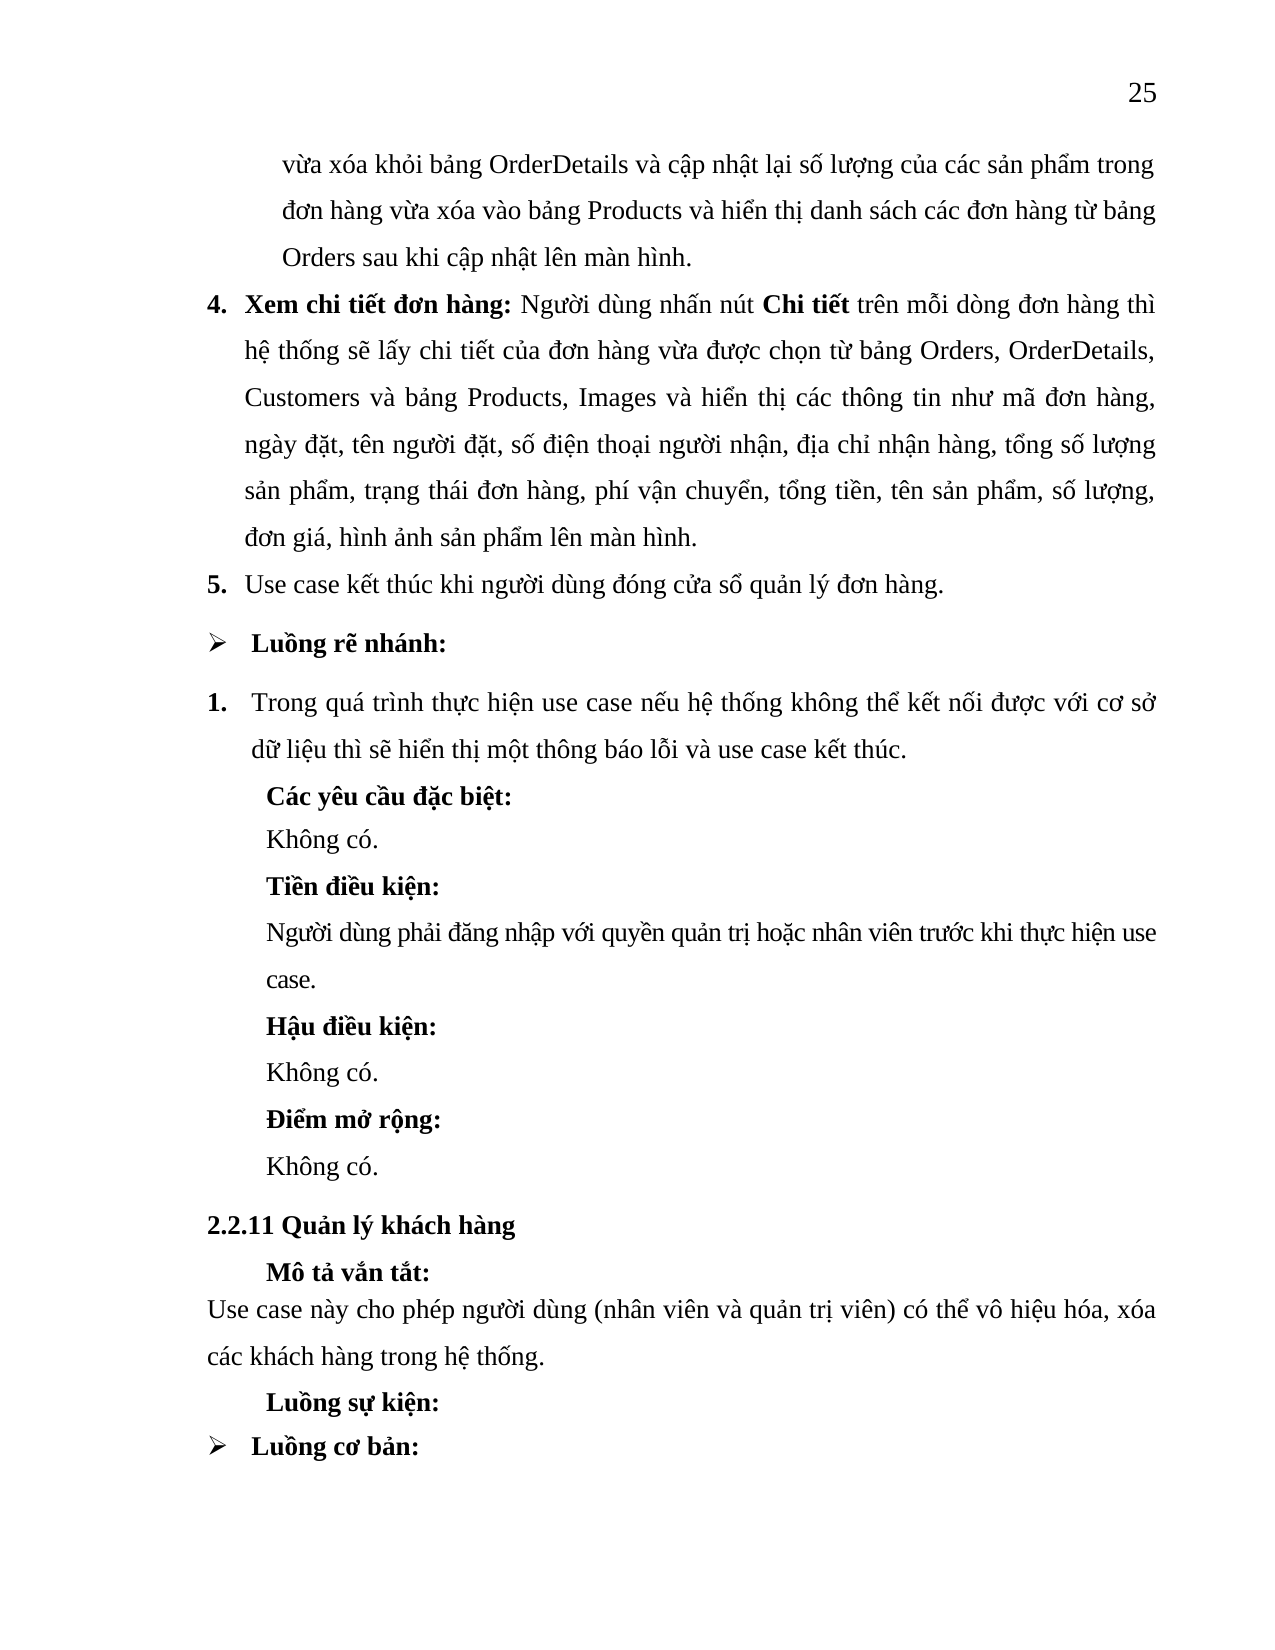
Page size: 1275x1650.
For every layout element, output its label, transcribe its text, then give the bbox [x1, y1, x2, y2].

text Use case này cho phép người dùng (nhân viên và quản trị viên) có thể vô hiệu hóa, xóa các khách hàng trong hệ thống. [207, 1293, 1157, 1371]
list Use case kết thúc khi người dùng đóng cửa sổ quản lý đơn hàng. [207, 568, 1157, 599]
text Hậu điều kiện: [207, 1010, 1157, 1041]
text Các yêu cầu đặc biệt: [207, 779, 1157, 811]
text Không có. [266, 1057, 1157, 1088]
text Không có. [266, 1150, 1157, 1181]
list Xem chi tiết đơn hàng: Người dùng nhấn nút Chi tiết trên mỗi dòng đơn hàng thì hệ thống sẽ lấy chi tiết của đơn hàng vừa được chọn từ bảng Orders, OrderDetails, Customers và bảng Products, Images và hiển thị các thông tin như mã đơn hàng, ngày đặt, tên người đặt, số điện thoại người nhận, địa chỉ nhận hàng, tổng số lượng sản phẩm, trạng thái đơn hàng, phí vận chuyển, tổng tiền, tên sản phẩm, số lượng, đơn giá, hình ảnh sản phẩm lên màn hình. [207, 288, 1157, 552]
list Trong quá trình thực hiện use case nếu hệ thống không thể kết nối được với cơ sở dữ liệu thì sẽ hiển thị một thông báo lỗi và use case kết thúc. [207, 686, 1157, 764]
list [244, 148, 1157, 272]
subtitle Quản lý khách hàng [207, 1209, 1157, 1240]
text Điểm mở rộng: [207, 1103, 1157, 1134]
text Người dùng phải đăng nhập với quyền quản trị hoặc nhân viên trước khi thực hiện use case. [266, 917, 1157, 994]
list Luồng rẽ nhánh: [207, 627, 1157, 658]
text Tiền điều kiện: [207, 870, 1157, 901]
text Luồng sự kiện: [207, 1386, 1157, 1418]
text Không có. [266, 823, 1157, 854]
text Mô tả vắn tắt: [207, 1256, 1157, 1287]
list Luồng cơ bản: [207, 1430, 1157, 1461]
